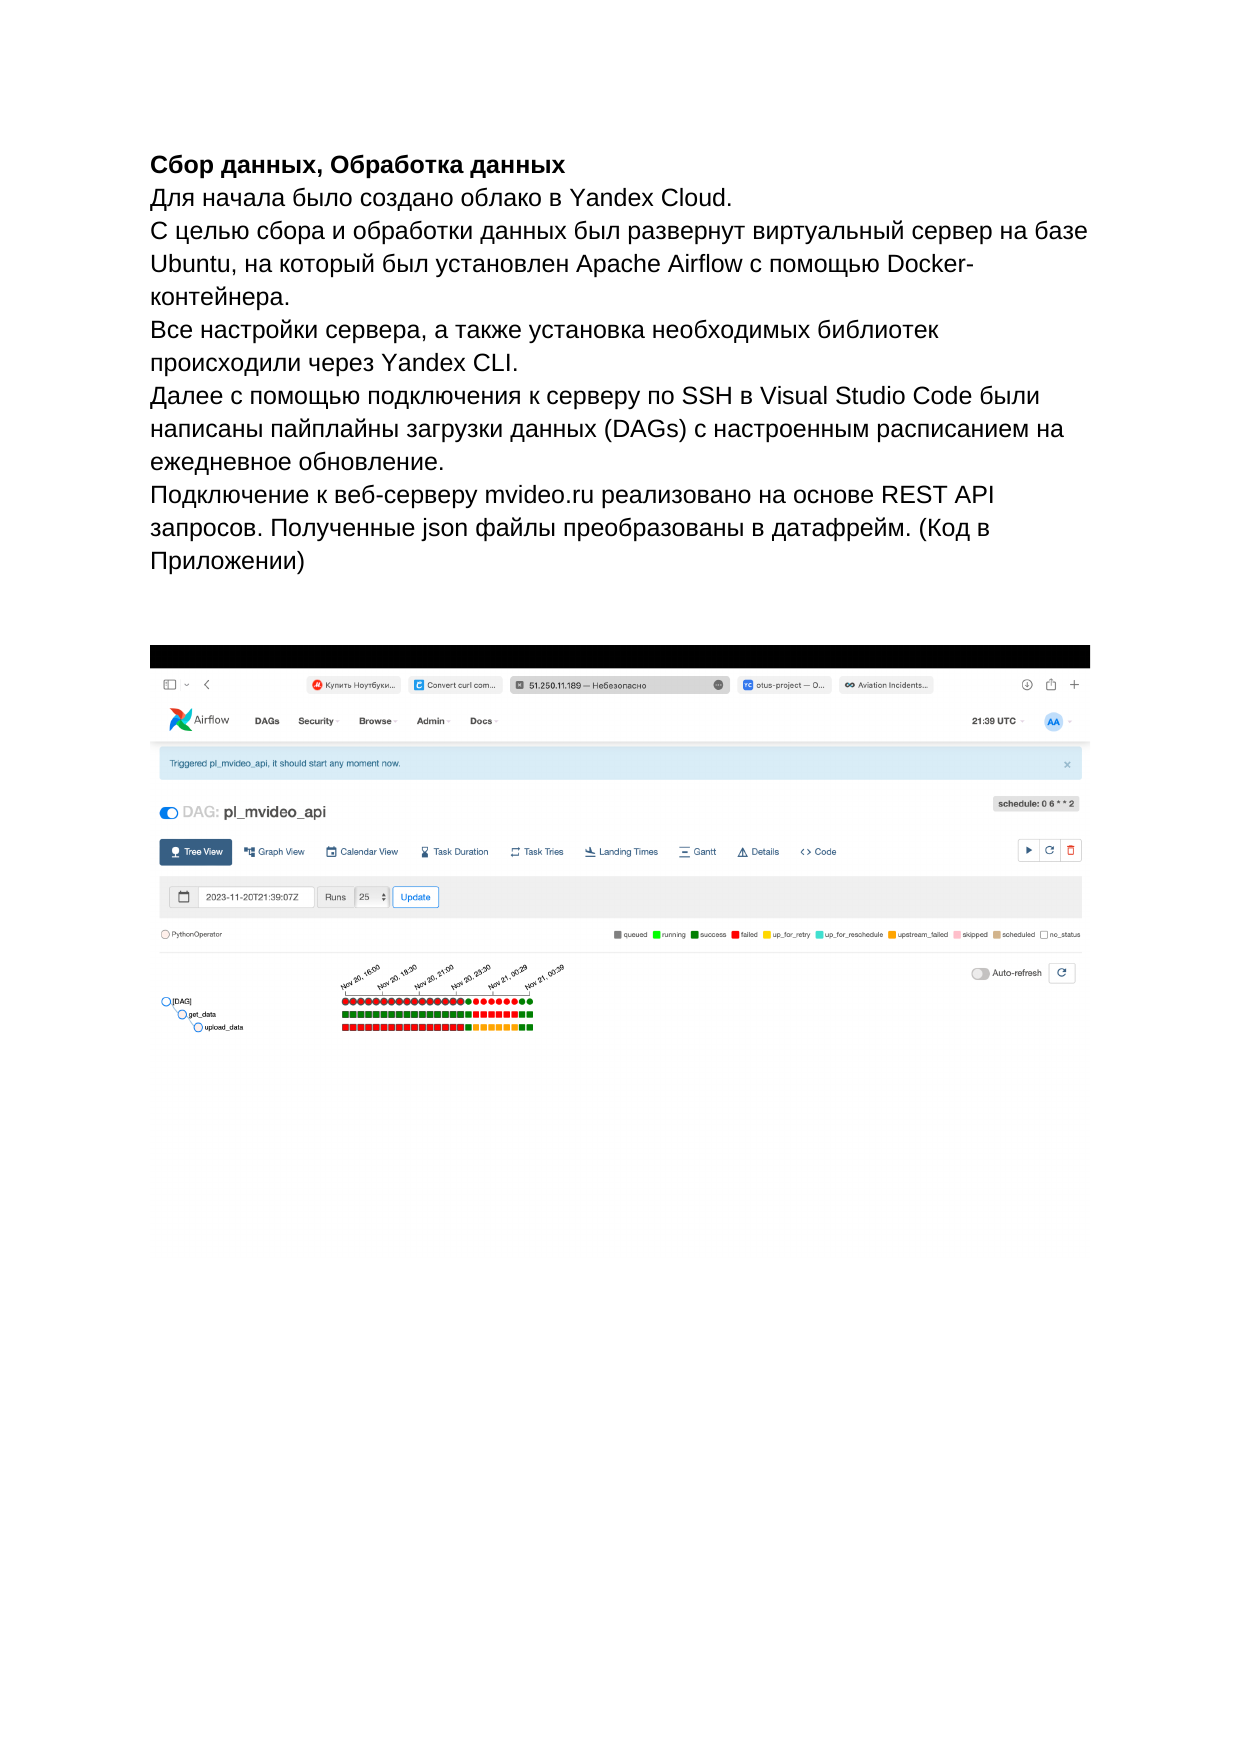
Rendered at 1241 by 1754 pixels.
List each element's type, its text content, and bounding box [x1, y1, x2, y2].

text Подключение к веб-серверу mvideo.ru реализовано на основе REST API запросов. Полученные json файлы преобразованы в датафрейм. (Код в Приложении) [150, 480, 1090, 575]
text Далее с помощью подключения к серверу по SSH в Visual Studio Code были написаны пайплайны загрузки данных (DAGs) с настроенным расписанием на ежедневное обновление. [150, 381, 1090, 476]
text Сбор данных, Обработка данных [150, 150, 1090, 179]
text Для начала было создано облако в Yandex Cloud. [150, 183, 1090, 212]
picture [150, 645, 1091, 1258]
text С целью сбора и обработки данных был развернут виртуальный сервер на базе Ubuntu, на который был установлен Apache Airflow с помощью Docker-контейнера. [150, 216, 1090, 311]
text Все настройки сервера, а также установка необходимых библиотек происходили через Yandex CLI. [150, 315, 1090, 377]
